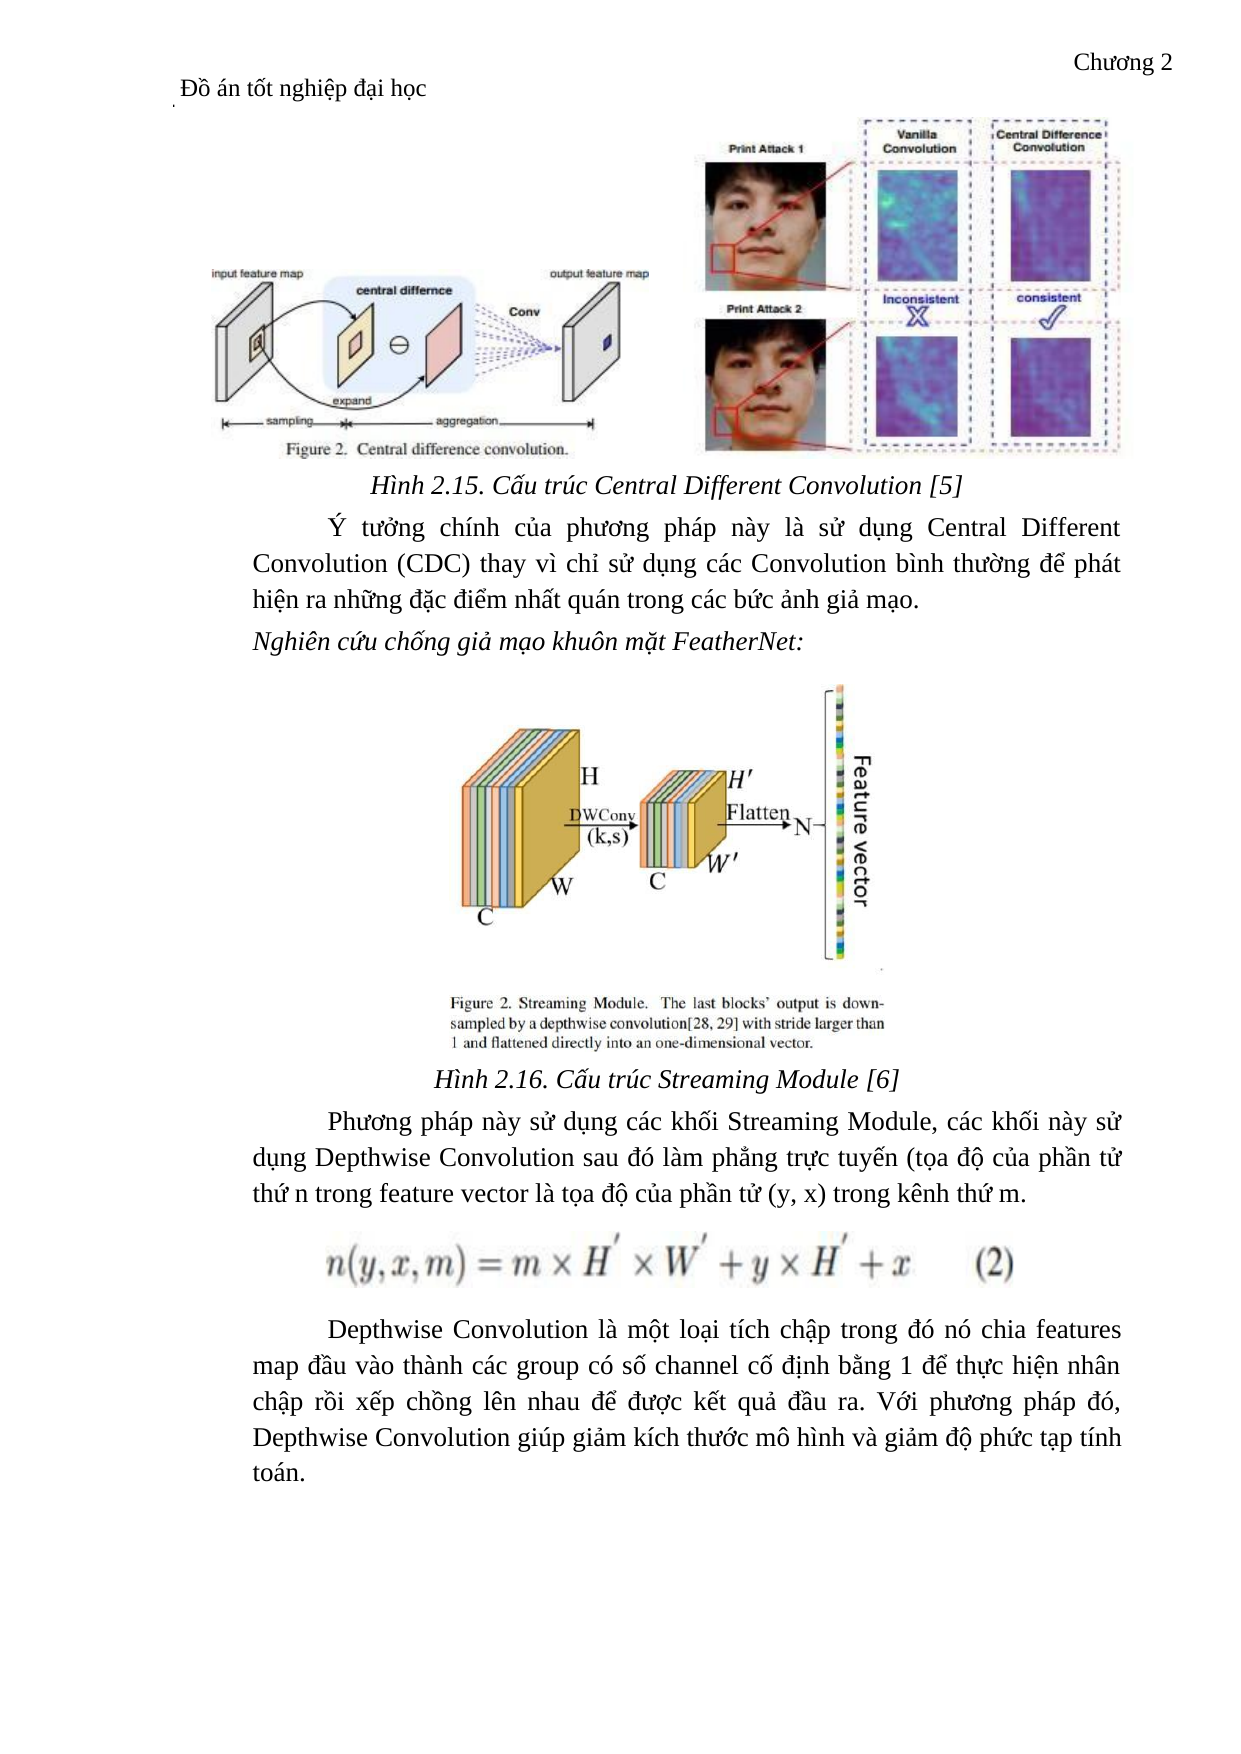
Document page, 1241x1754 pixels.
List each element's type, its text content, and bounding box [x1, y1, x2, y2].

text Depthwise Convolution là một loại tích chập trong đó nó chia features map đầu vào thành các group có số channel cố định bằng 1 để thực hiện nhân chập rồi xếp chồng lên nhau để được kết quả đầu ra. Với phương pháp đó, Depthwise Convolution giúp giảm kích thước mô hình và giảm độ phức tạp tính toán. [252, 1249, 1122, 1488]
text Phương pháp này sử dụng các khối Streaming Module, các khối này sử dụng Depthwise Convolution sau đó làm phẳng trực tuyến (tọa độ của phần tử thứ n trong feature vector là tọa độ của phần tử (y, x) trong kênh thứ m. [252, 1105, 1122, 1208]
picture [449, 684, 885, 1052]
picture [211, 269, 649, 459]
picture [325, 1231, 1014, 1288]
text Nghiên cứu chống giả mạo khuôn mặt FeatherNet: [252, 625, 1201, 656]
text Hình 2.15. Cấu trúc Central Different Convolution [5] [370, 469, 1201, 500]
text Ý tưởng chính của phương pháp này là sử dụng Central Different Convolution (CDC) thay vì chỉ sử dụng các Convolution bình thường để phát hiện ra những đặc điểm nhất quán trong các bức ảnh giả mạo. [252, 511, 1122, 614]
picture [682, 117, 1134, 459]
